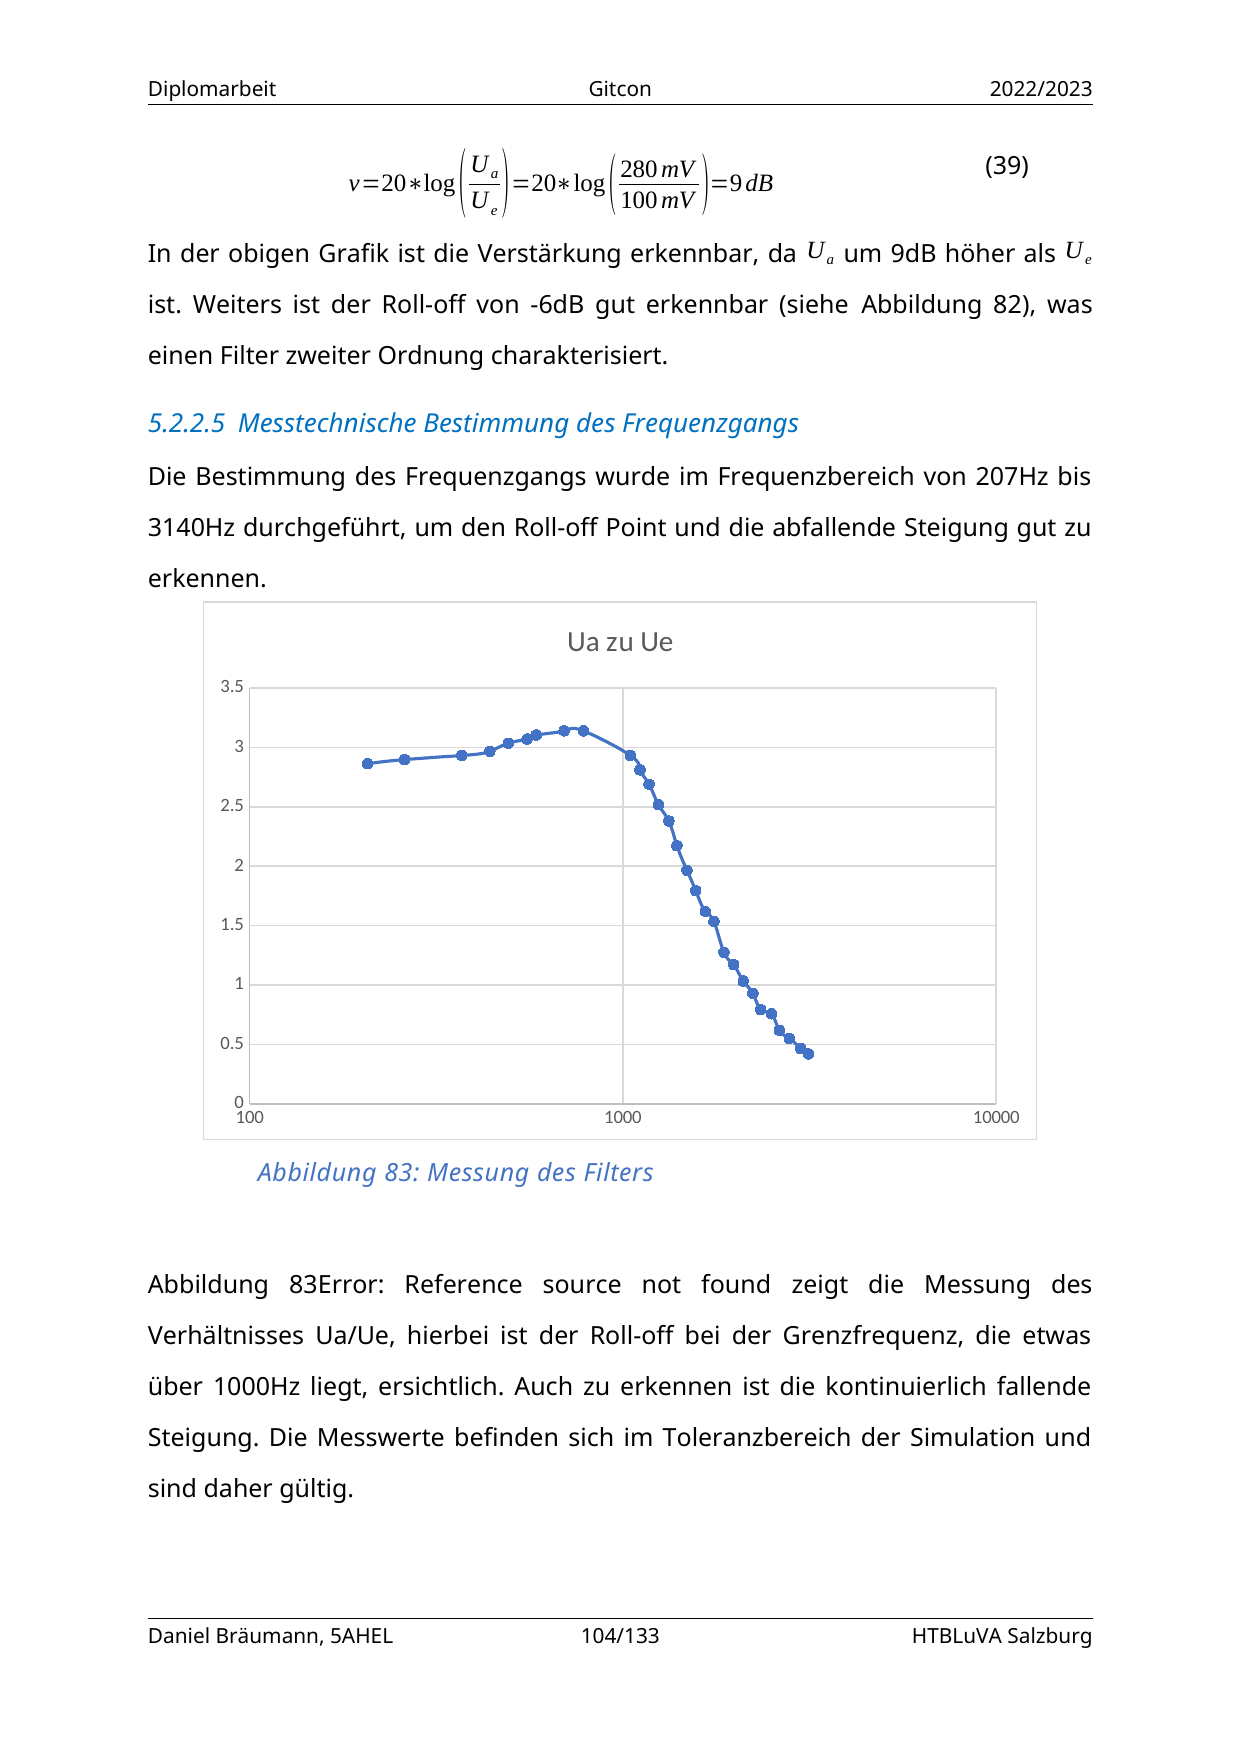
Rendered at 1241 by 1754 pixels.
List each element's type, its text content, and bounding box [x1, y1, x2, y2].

text Die Bestimmung des Frequenzgangs wurde im Frequenzbereich von 207Hz bis 3140Hz durchgeführt, um den Roll-off Point und die abfallende Steigung gut zu erkennen. [148, 458, 1093, 594]
text In der obigen Grafik ist die Verstärkung erkennbar, da um 9dB höher als ist. Weiters ist der Roll-off von -6dB gut erkennbar (siehe Abbildung 71), was einen Filter zweiter Ordnung charakterisiert. [148, 235, 1093, 371]
table_header (39) [974, 148, 1092, 235]
table_header [148, 148, 974, 235]
subtitle Messtechnische Bestimmung des Frequenzgangs [148, 405, 1093, 441]
